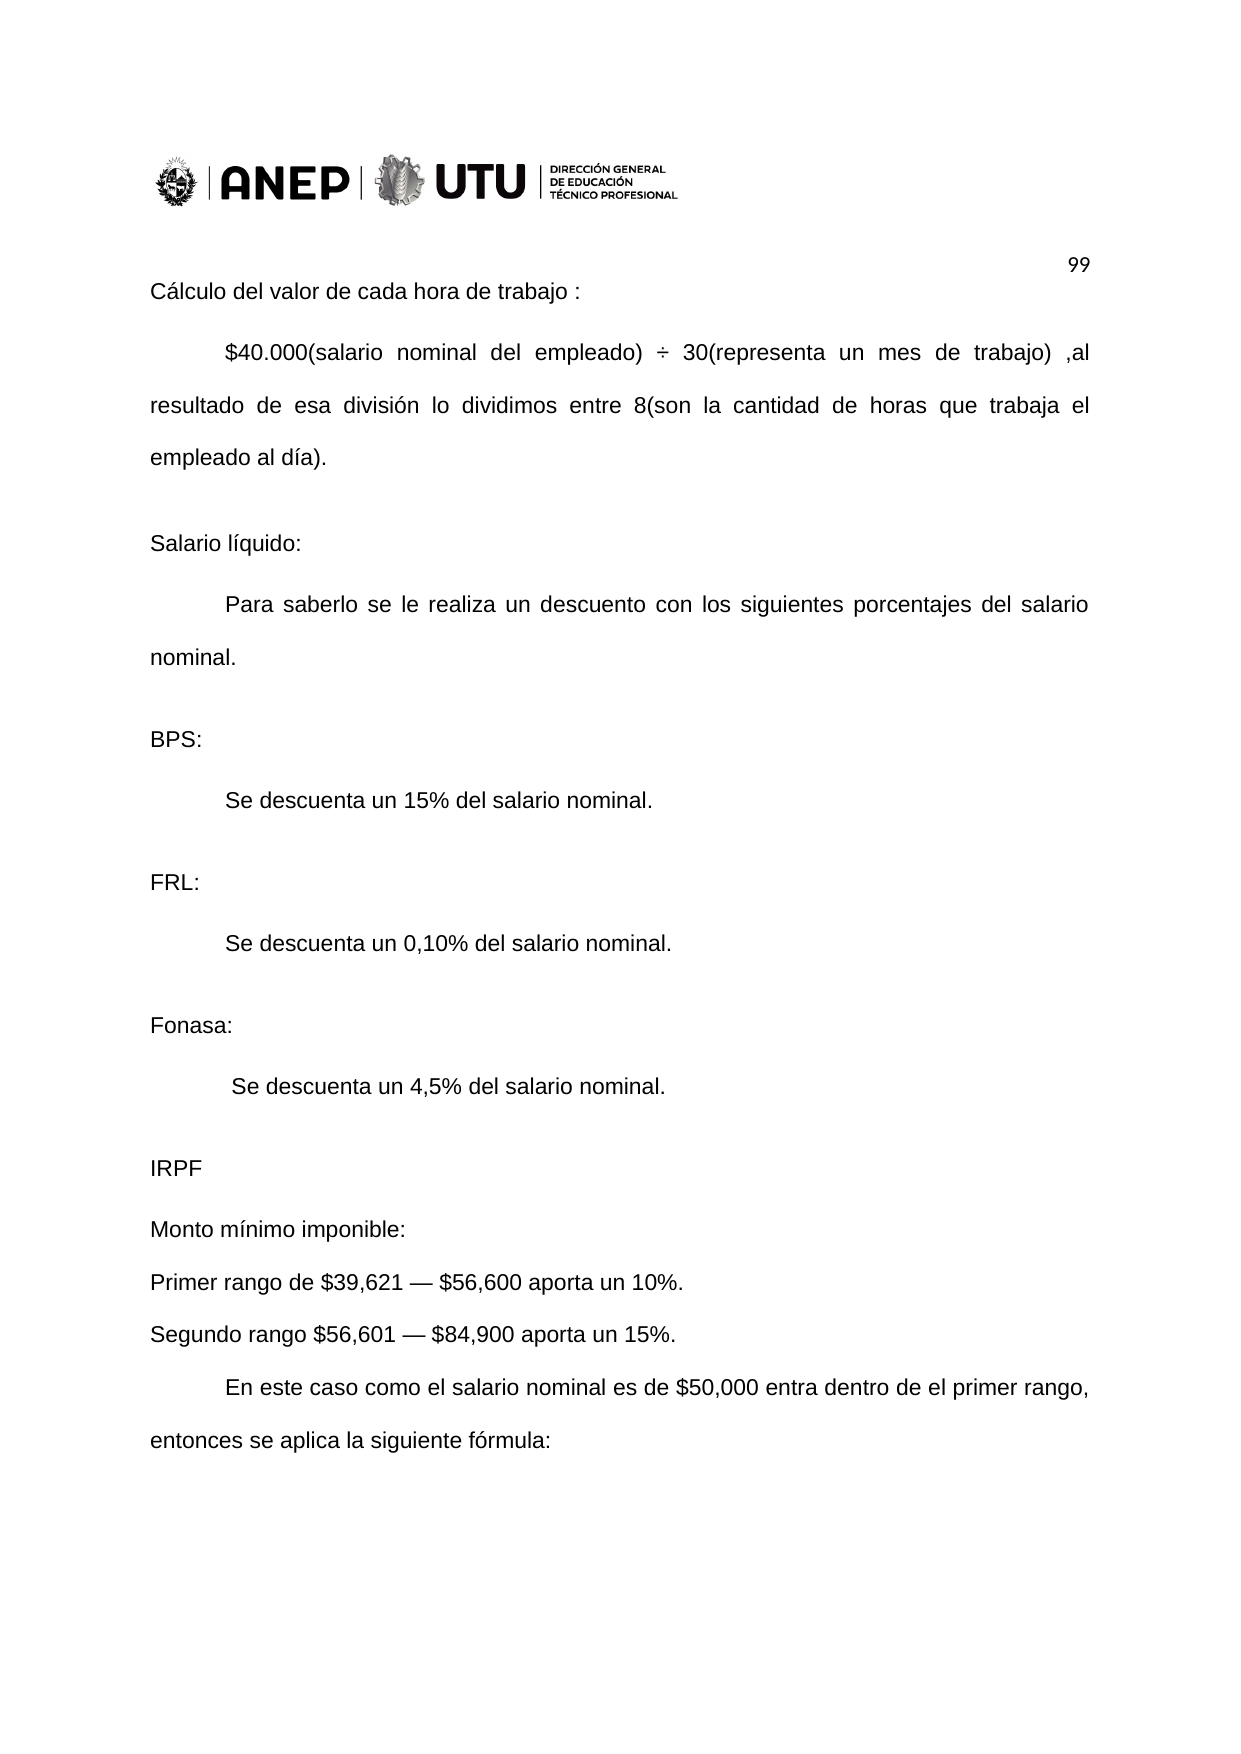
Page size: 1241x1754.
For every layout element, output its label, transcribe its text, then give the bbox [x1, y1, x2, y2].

text $40.000(salario nominal del empleado) ÷ 30(representa un mes de trabajo) ,al resultado de esa división lo dividimos entre 8(son la cantidad de horas que trabaja el empleado al día). [150, 339, 1090, 471]
subtitle Salario líquido: [150, 530, 1090, 557]
subtitle Fonasa: [150, 1012, 1090, 1038]
text En este caso como el salario nominal es de $50,000 entra dentro de el primer rango, entonces se aplica la siguiente fórmula: [150, 1374, 1090, 1453]
subtitle Cálculo del valor de cada hora de trabajo : [150, 278, 1090, 304]
text Monto mínimo imponible: [150, 1216, 1090, 1242]
subtitle IRPF [150, 1155, 1090, 1181]
subtitle FRL: [150, 869, 1090, 895]
text Para saberlo se le realiza un descuento con los siguientes porcentajes del salario nominal. [150, 591, 1090, 670]
text Se descuenta un 15% del salario nominal. [150, 787, 1090, 813]
subtitle BPS: [150, 726, 1090, 752]
picture [150, 150, 691, 224]
text Segundo rango $56,601 — $84,900 aporta un 15%. [150, 1321, 1090, 1347]
text Se descuenta un 0,10% del salario nominal. [150, 930, 1090, 956]
text Primer rango de $39,621 — $56,600 aporta un 10%. [150, 1268, 1090, 1295]
text Se descuenta un 4,5% del salario nominal. [150, 1073, 1090, 1099]
